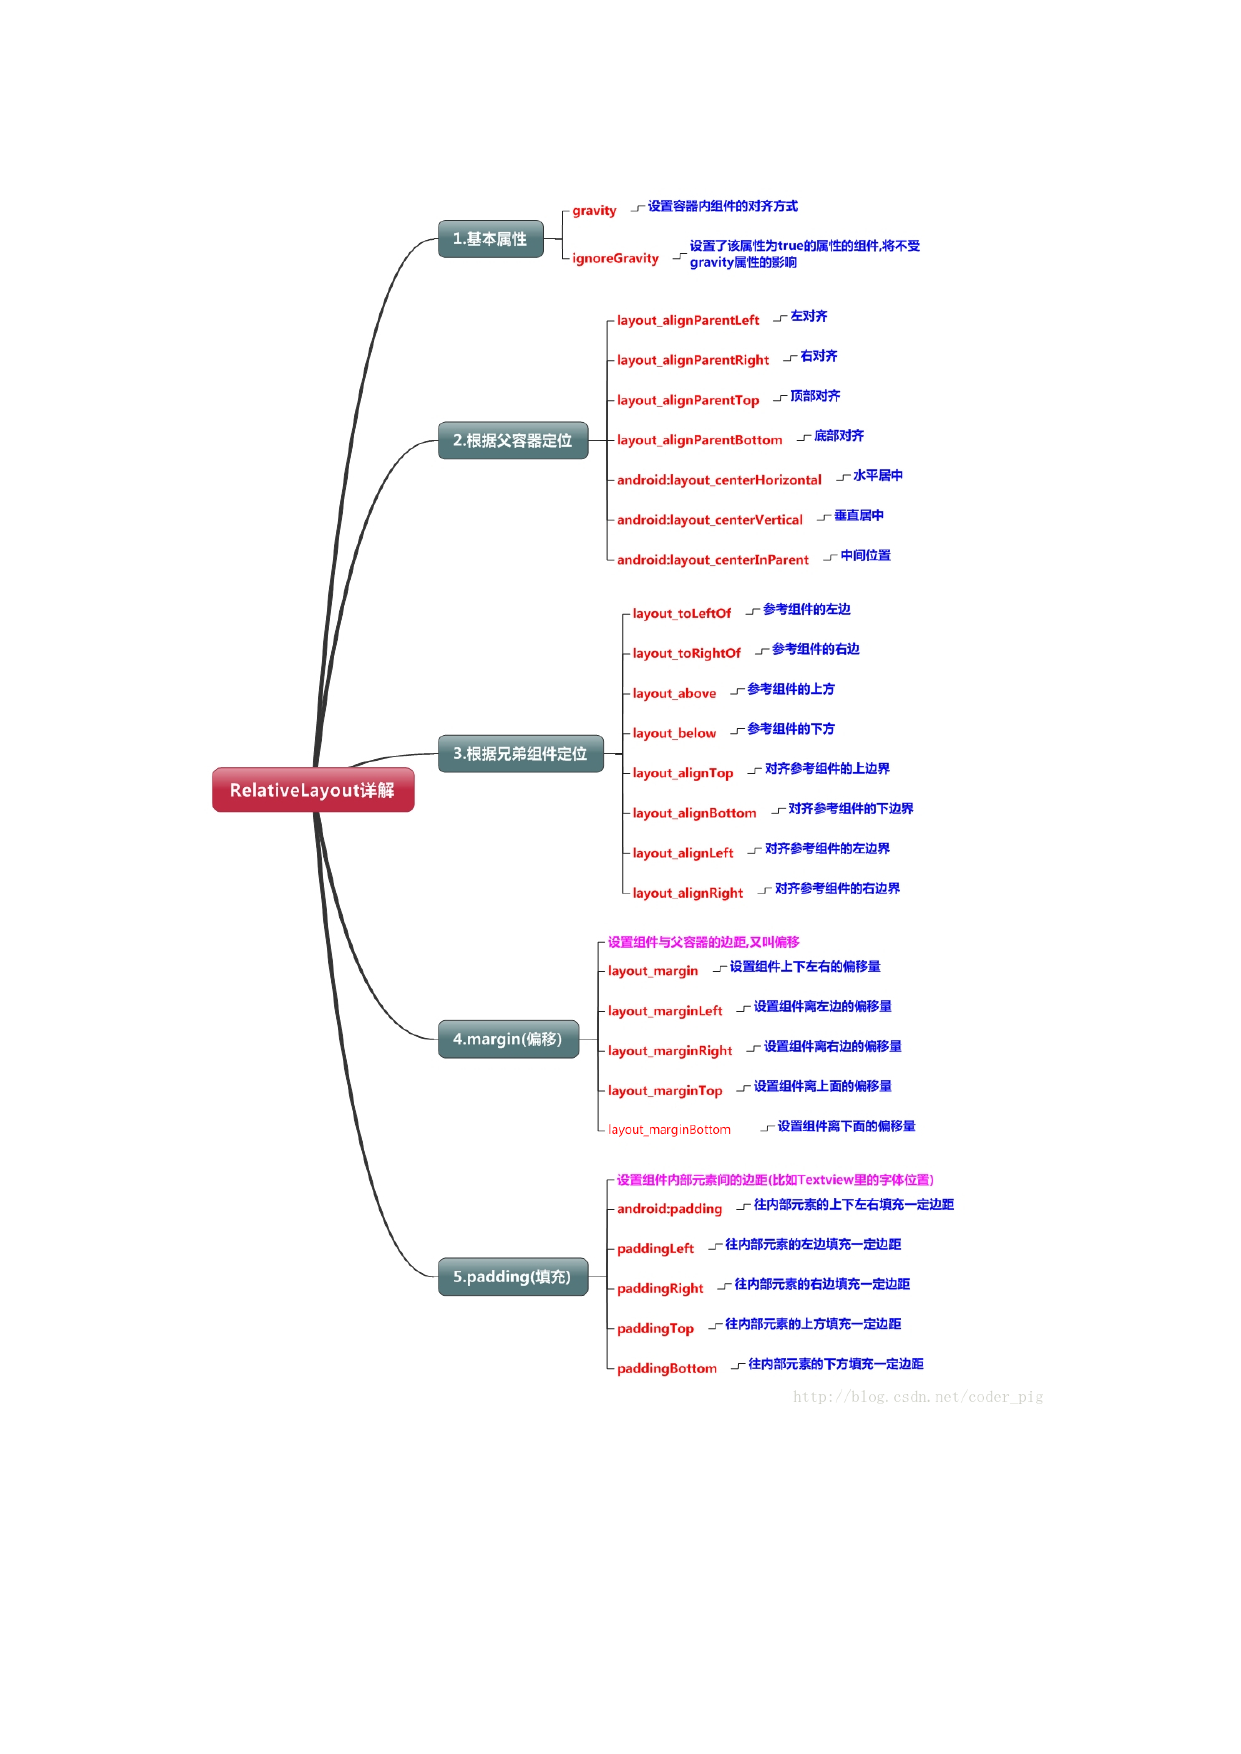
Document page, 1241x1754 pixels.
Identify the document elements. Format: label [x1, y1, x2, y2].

picture [187, 162, 1053, 1413]
